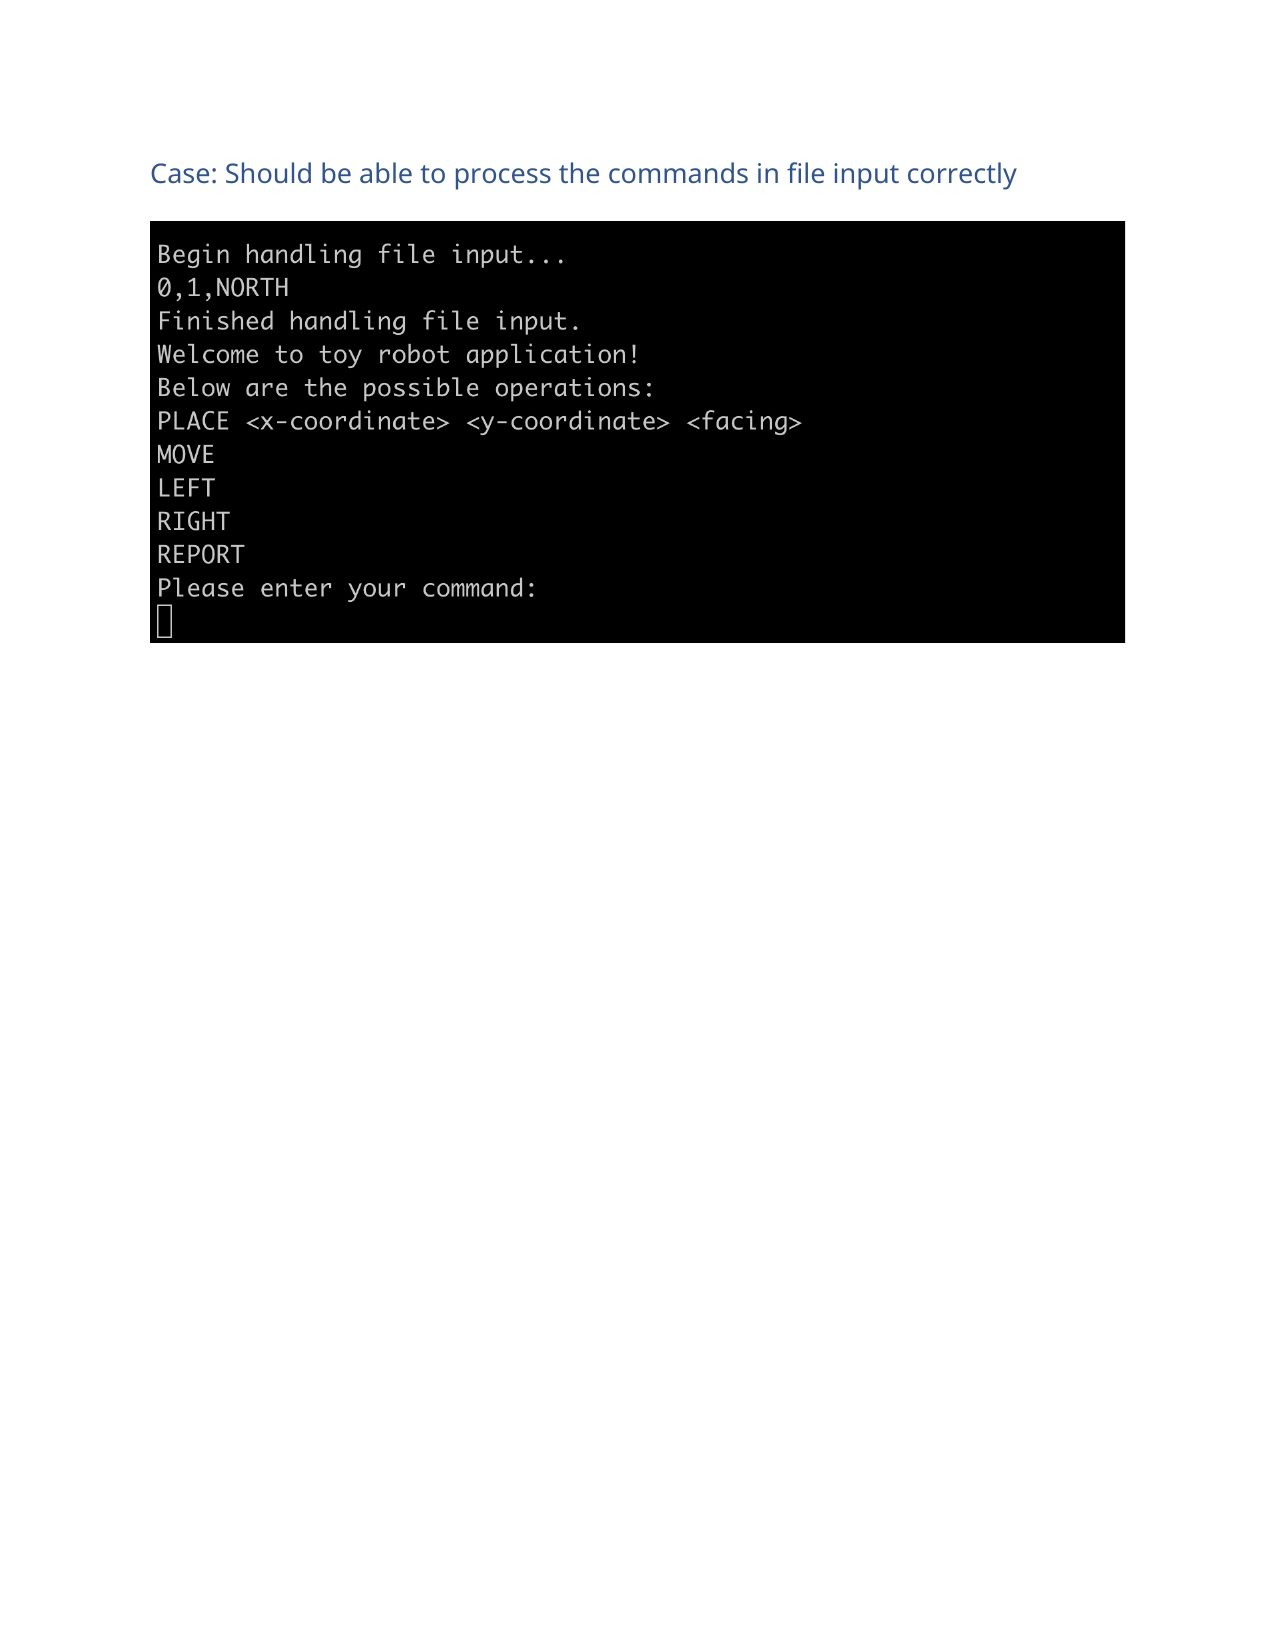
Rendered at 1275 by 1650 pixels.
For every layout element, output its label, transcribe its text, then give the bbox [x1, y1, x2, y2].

subtitle Case: Should be able to process the commands in file input correctly [150, 154, 1125, 191]
picture [150, 221, 1125, 643]
